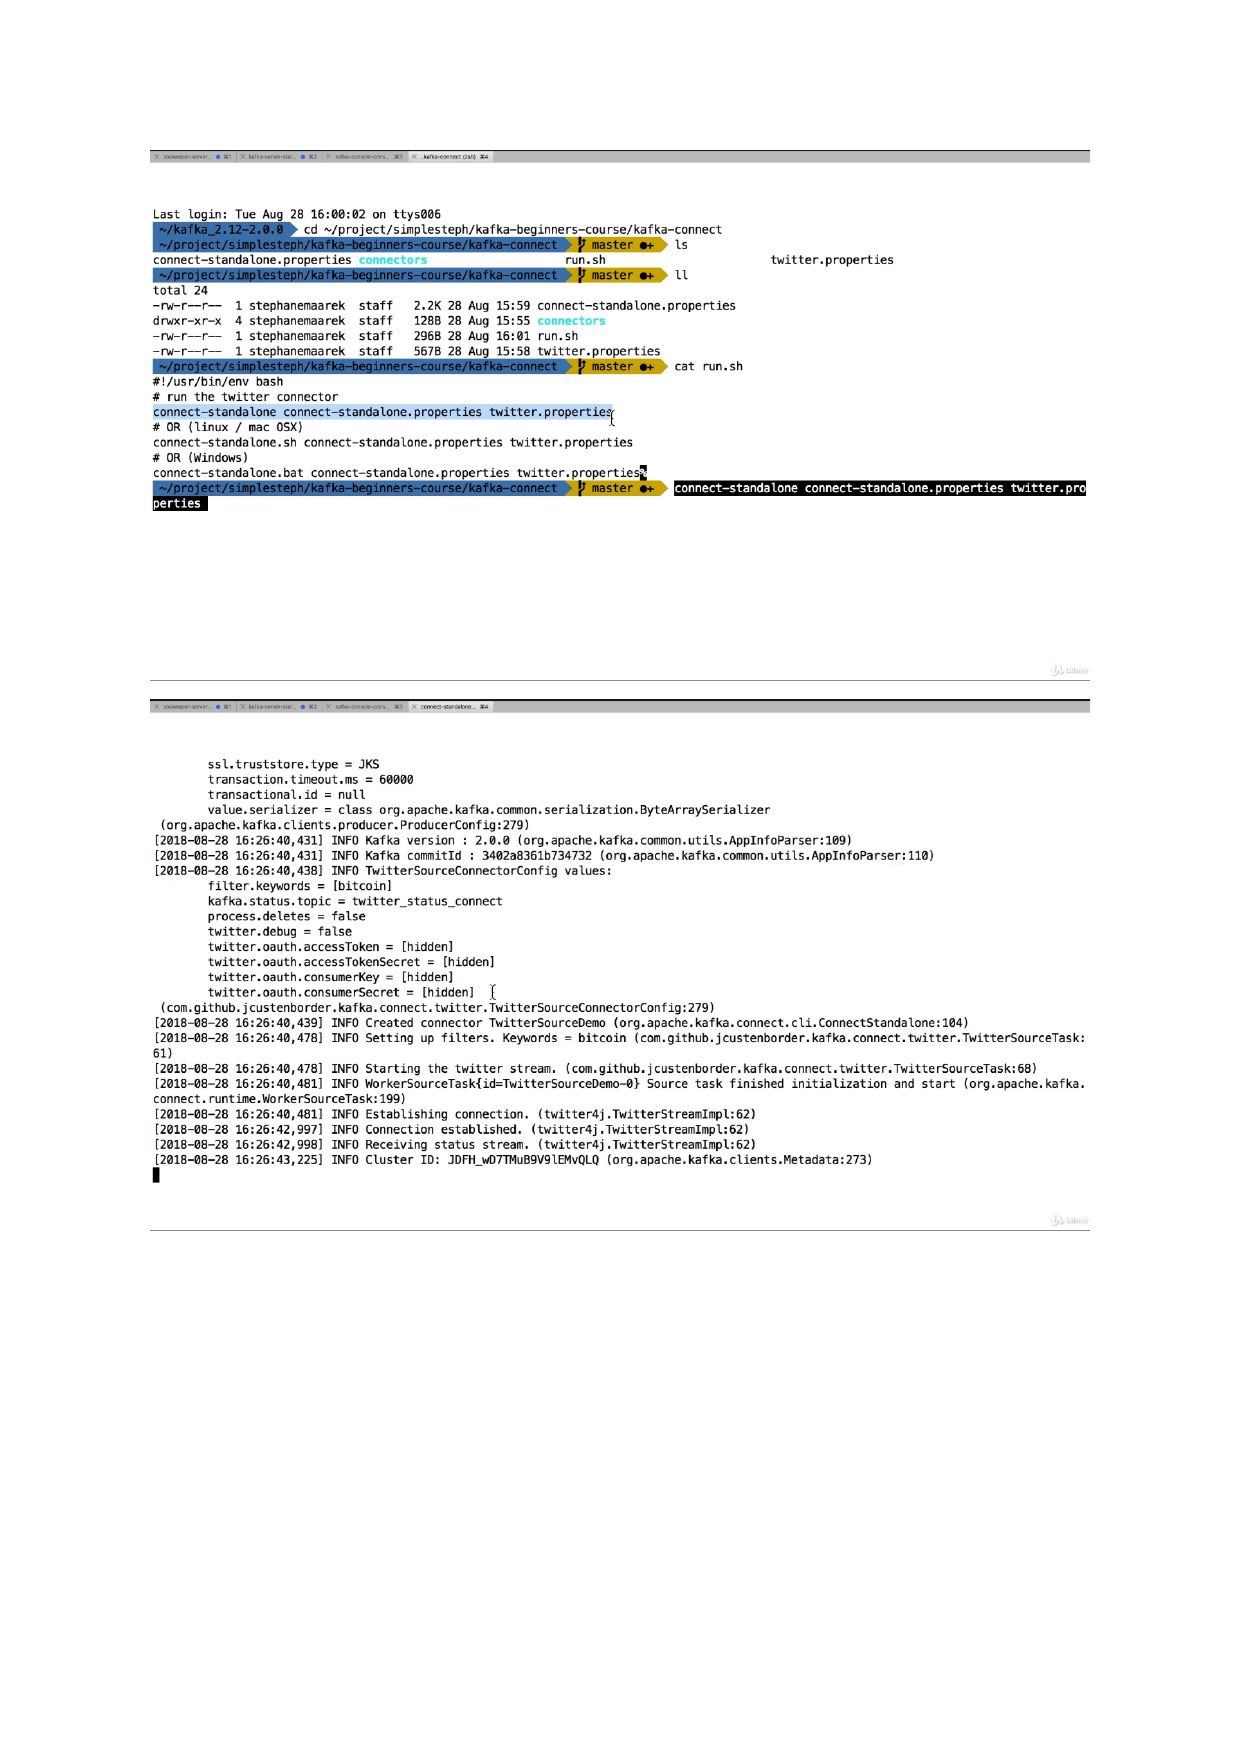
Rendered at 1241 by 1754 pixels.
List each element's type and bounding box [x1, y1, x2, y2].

picture [150, 150, 1091, 681]
picture [150, 699, 1091, 1231]
